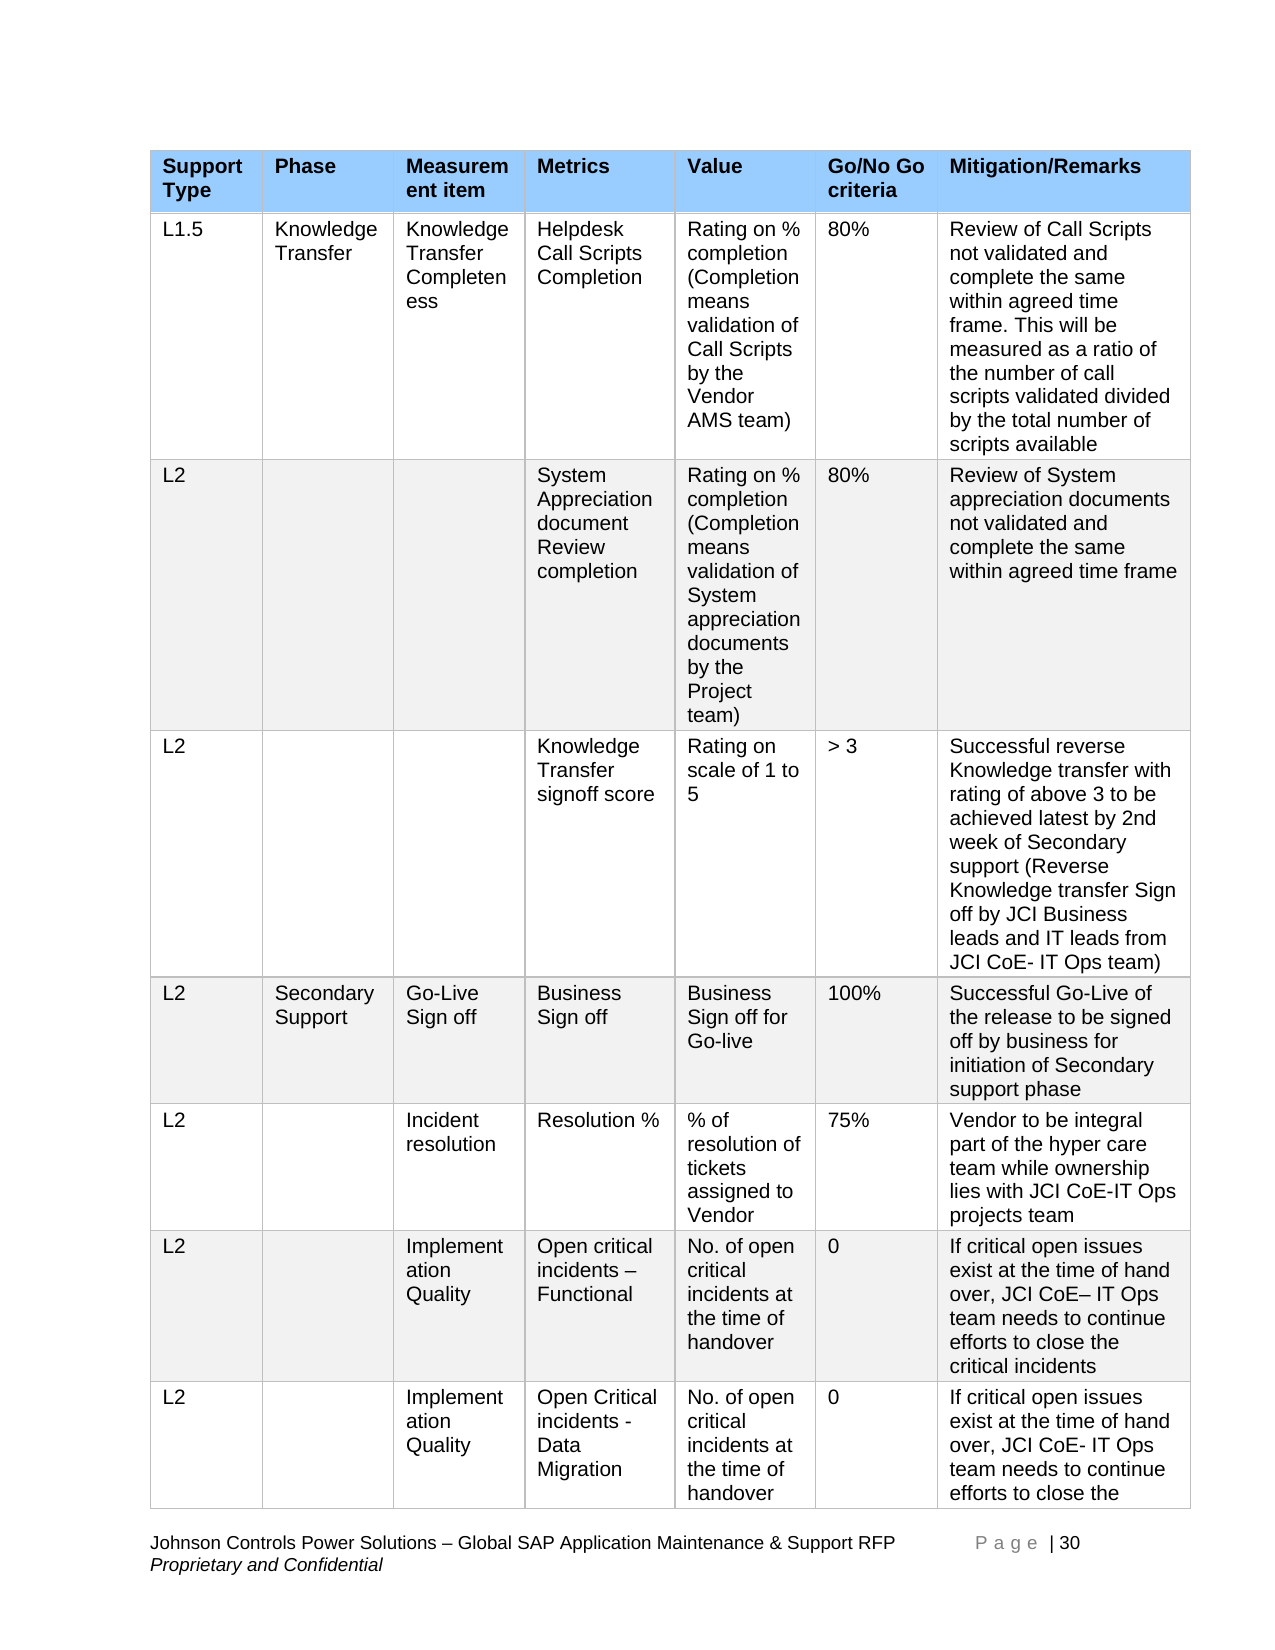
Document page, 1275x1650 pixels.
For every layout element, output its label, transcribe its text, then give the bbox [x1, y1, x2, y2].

table_cell Open critical incidents – Functional [526, 1231, 674, 1381]
table_cell 80% [816, 460, 937, 730]
table_cell System Appreciation document Review completion [526, 460, 674, 730]
table_cell Successful Go-Live of the release to be signed off by business for initiation of Secondary support phase [938, 978, 1190, 1103]
table_cell L2 [151, 1382, 262, 1508]
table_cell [938, 1382, 1190, 1508]
table_header Measurement item [394, 151, 524, 212]
table_header Support Type [151, 151, 262, 212]
table_header Value [676, 151, 815, 212]
table_cell [263, 460, 393, 730]
table_header Go/No Go criteria [816, 151, 937, 212]
table_cell Knowledge Transfer [263, 214, 393, 459]
table_cell Review of System appreciation documents not validated and complete the same within agreed time frame [938, 460, 1190, 730]
table_cell [263, 1104, 393, 1230]
table_cell L2 [151, 1231, 262, 1381]
table_cell [394, 460, 524, 730]
table_cell Rating on % completion (Completion means validation of System appreciation documents by the Project team) [676, 460, 815, 730]
table_cell Helpdesk Call Scripts Completion [526, 214, 674, 459]
table_cell L2 [151, 1104, 262, 1230]
table_cell Business Sign off [526, 978, 674, 1103]
table_cell Knowledge Transfer signoff score [526, 731, 674, 976]
table_cell Business Sign off for Go-live [676, 978, 815, 1103]
table_cell 0 [816, 1231, 937, 1381]
table_cell [263, 731, 393, 976]
table_cell Rating on % completion (Completion means validation of Call Scripts by the Vendor AMS team) [676, 214, 815, 459]
table_cell L1.5 [151, 214, 262, 459]
table_cell 75% [816, 1104, 937, 1230]
table_cell Go-Live Sign off [394, 978, 524, 1103]
table_cell Successful reverse Knowledge transfer with rating of above 3 to be achieved latest by 2nd week of Secondary support (Reverse Knowledge transfer Sign off by JCI Business leads and IT leads from JCI CoE- IT Ops team) [938, 731, 1190, 976]
table_cell Resolution % [526, 1104, 674, 1230]
table_cell No. of open critical incidents at the time of handover [676, 1231, 815, 1381]
table_cell [263, 1382, 393, 1508]
table_cell 0 [816, 1382, 937, 1508]
table_cell 80% [816, 214, 937, 459]
table_cell Incident resolution [394, 1104, 524, 1230]
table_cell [526, 1382, 674, 1508]
table_cell Implementation Quality [394, 1382, 524, 1508]
table_cell If critical open issues exist at the time of hand over, JCI CoE– IT Ops team needs to continue efforts to close the critical incidents [938, 1231, 1190, 1381]
table_cell % of resolution of tickets assigned to Vendor [676, 1104, 815, 1230]
table_cell Rating on scale of 1 to 5 [676, 731, 815, 976]
table_cell L2 [151, 460, 262, 730]
table_cell Vendor to be integral part of the hyper care team while ownership lies with JCI CoE-IT Ops projects team [938, 1104, 1190, 1230]
table_cell Review of Call Scripts not validated and complete the same within agreed time frame. This will be measured as a ratio of the number of call scripts validated divided by the total number of scripts available [938, 214, 1190, 459]
table_cell Knowledge Transfer Completeness [394, 214, 524, 459]
table_cell 100% [816, 978, 937, 1103]
table_cell Secondary Support [263, 978, 393, 1103]
table_cell > 3 [816, 731, 937, 976]
table_cell [394, 731, 524, 976]
table_cell Implementation Quality [394, 1231, 524, 1381]
table_header Metrics [526, 151, 674, 212]
table_cell [263, 1231, 393, 1381]
table_cell L2 [151, 978, 262, 1103]
table_header Mitigation/Remarks [938, 151, 1190, 212]
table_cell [676, 1382, 815, 1508]
table_header Phase [263, 151, 393, 212]
table_cell L2 [151, 731, 262, 976]
